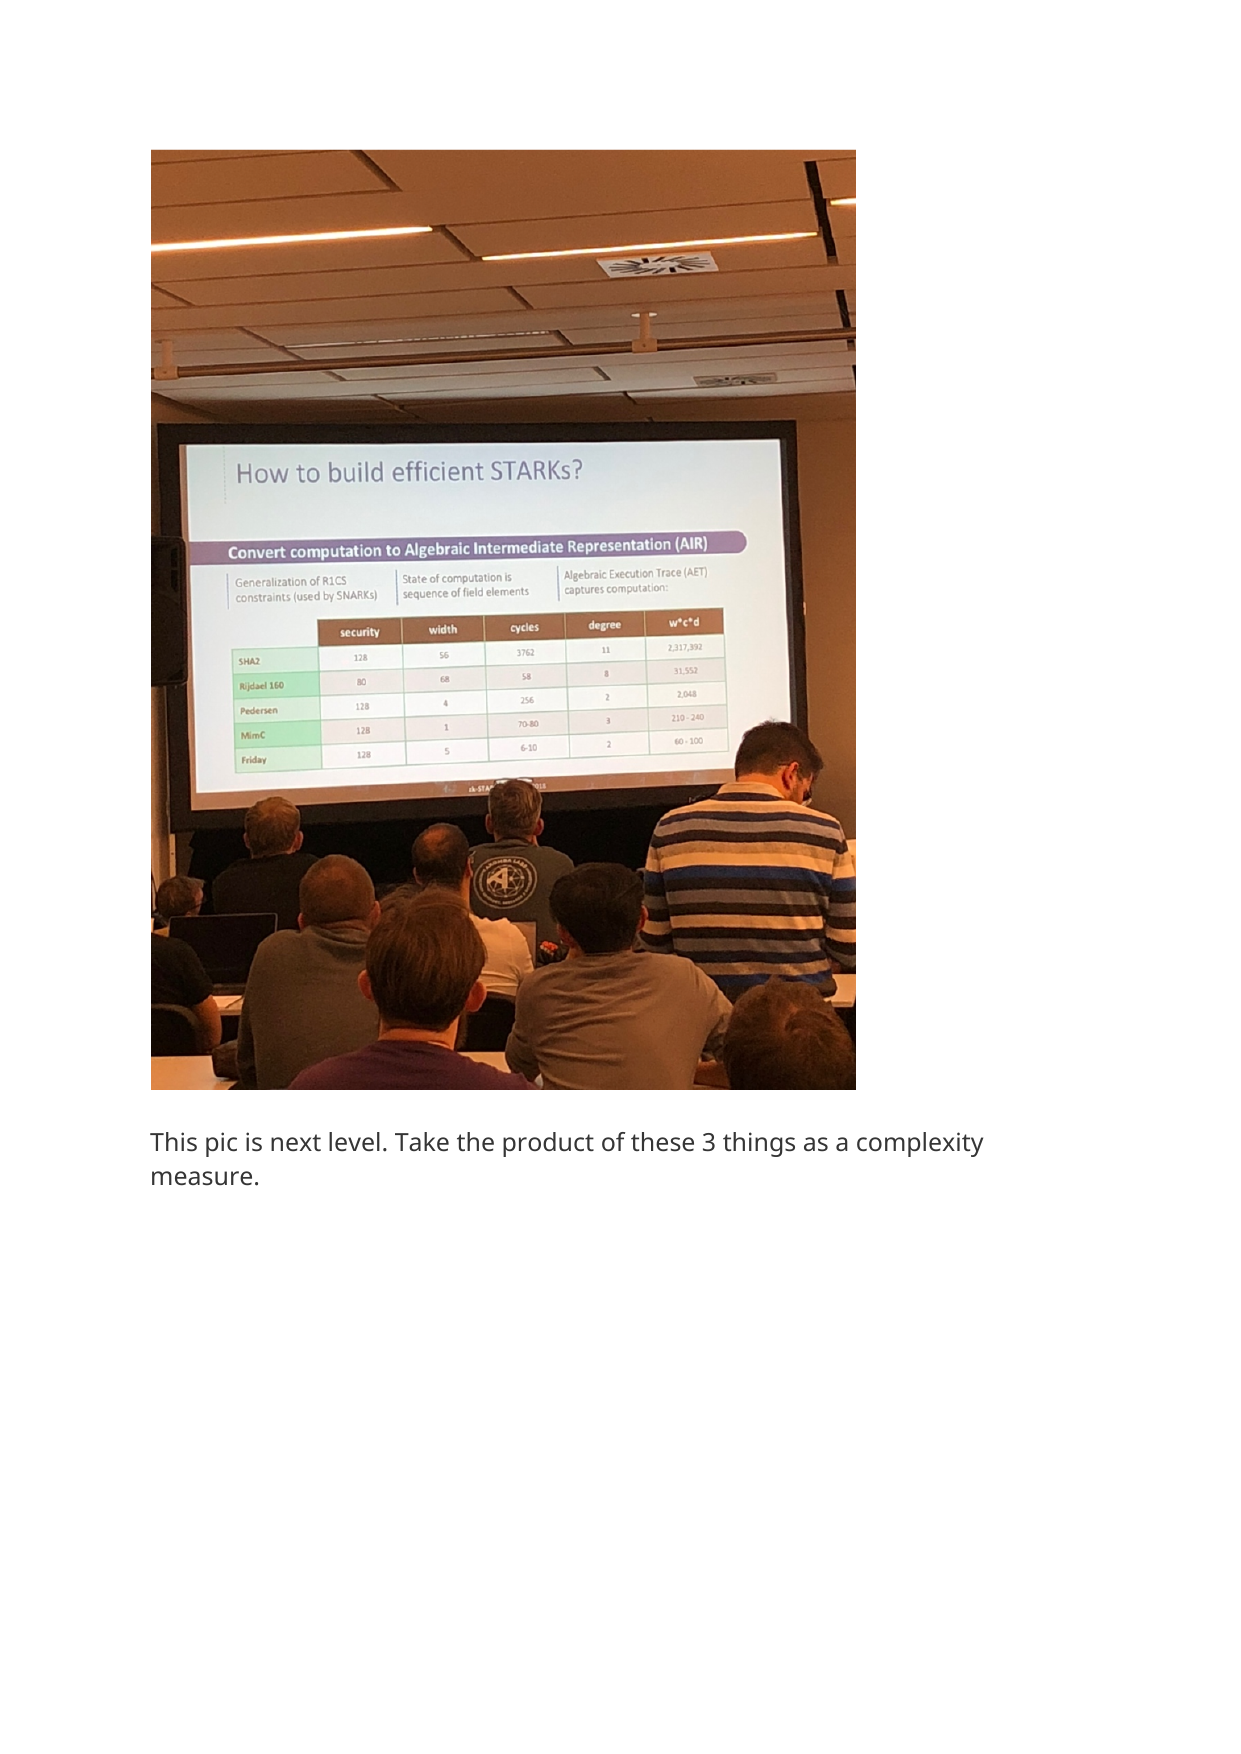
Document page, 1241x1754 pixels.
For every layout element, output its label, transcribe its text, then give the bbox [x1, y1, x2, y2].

text This pic is next level. Take the product of these 3 things as a complexity measure. [150, 1125, 1090, 1193]
picture [151, 151, 856, 1089]
